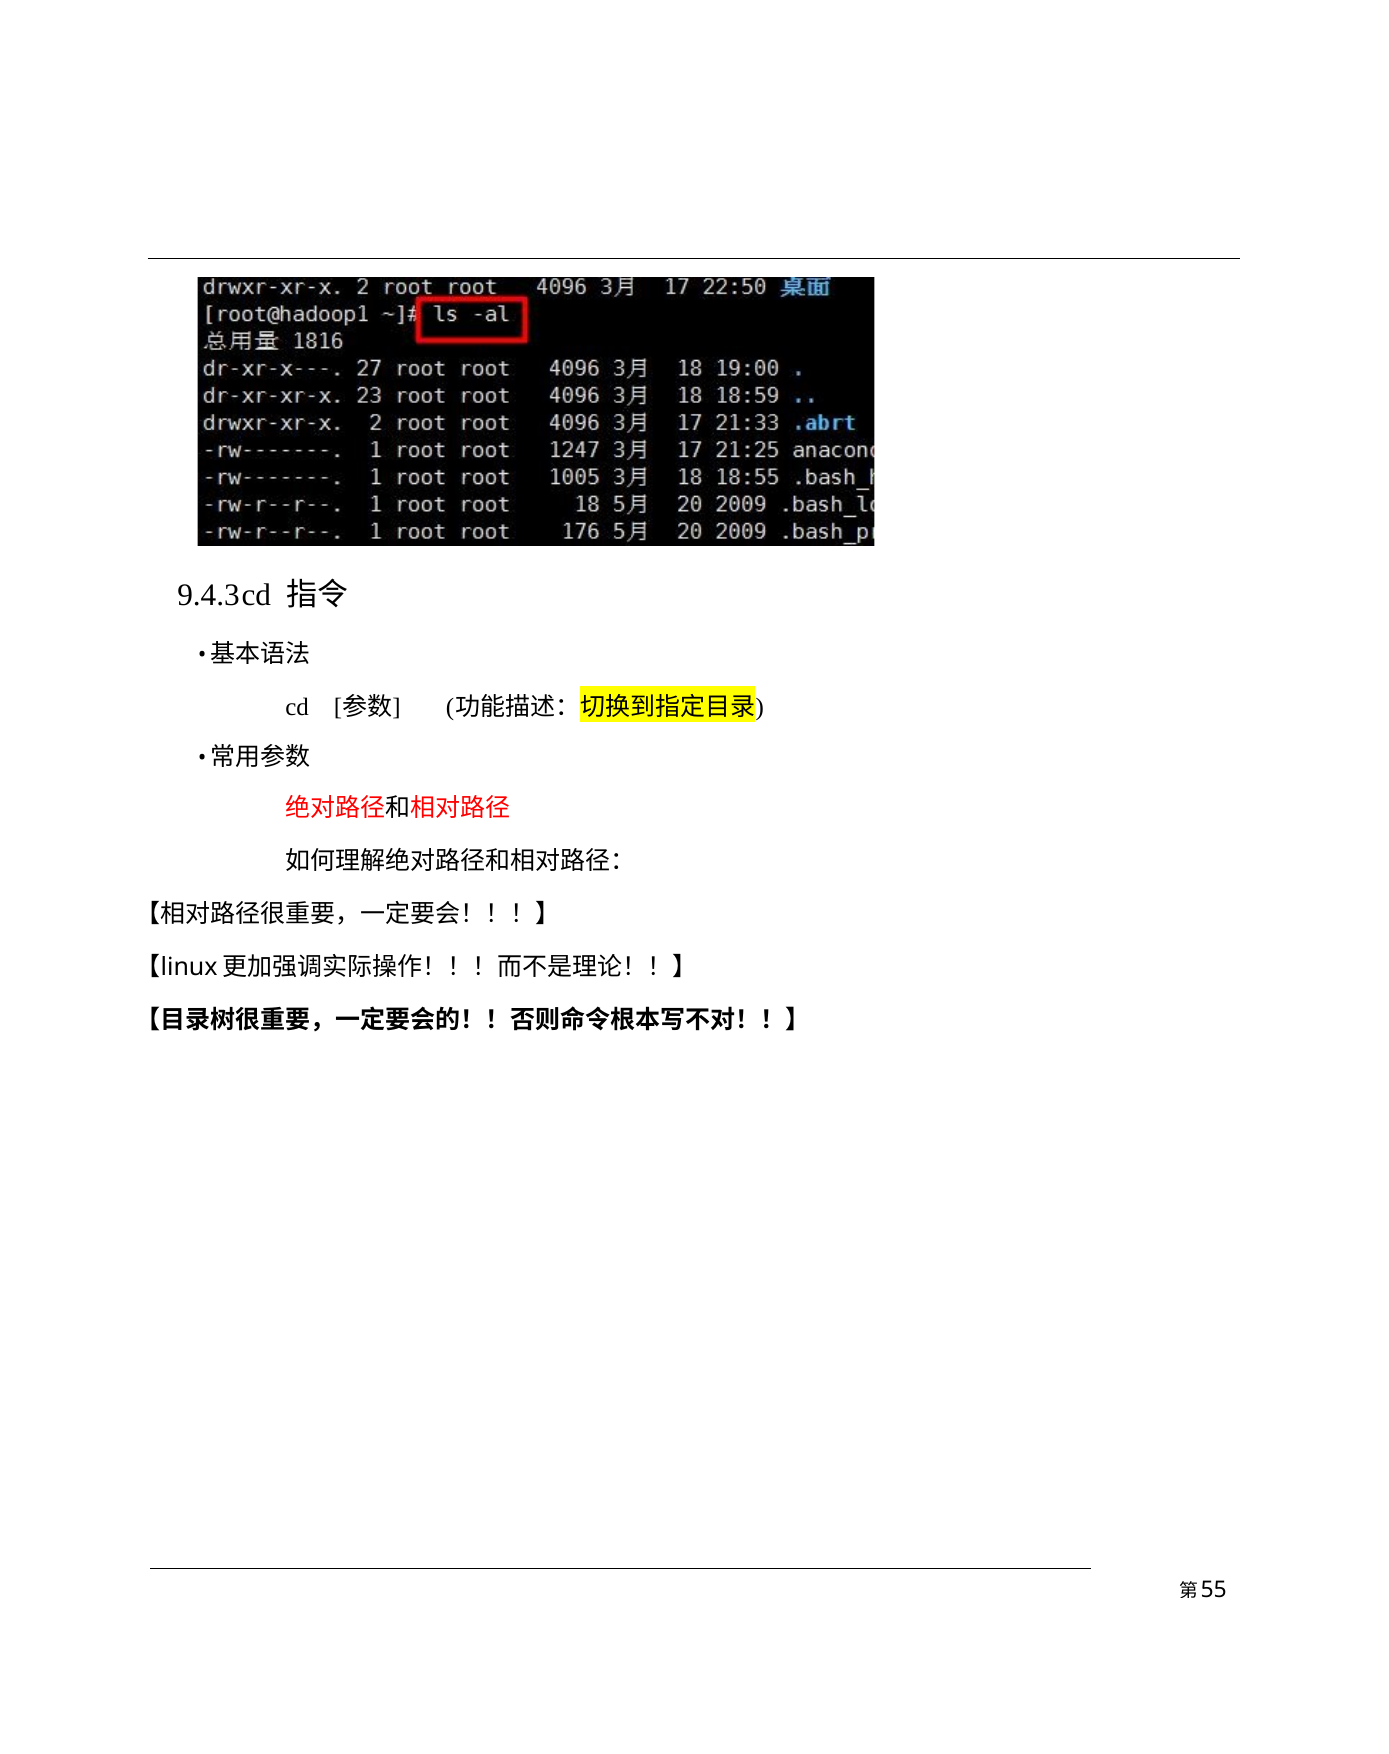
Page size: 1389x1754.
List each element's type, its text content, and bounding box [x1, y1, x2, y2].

text 绝对路径和相对路径 [285, 790, 1345, 824]
text cd [参数] (功能描述：切换到指定目录) [285, 686, 580, 722]
list 基本语法 [198, 635, 1345, 669]
list 常用参数 [198, 739, 1345, 773]
text 【相对路径很重要，一定要会！！！】 [135, 893, 1345, 930]
text 如何理解绝对路径和相对路径： [285, 841, 1345, 877]
text cd [参数] (功能描述：切换到指定目录) [755, 686, 1345, 722]
text 【linux更加强调实际操作！！！而不是理论！！】 [135, 947, 1345, 983]
subtitle cd 指令 [177, 572, 1345, 614]
picture [197, 277, 875, 546]
text 【目录树很重要，一定要会的！！否则命令根本写不对！！】 [135, 999, 1345, 1036]
